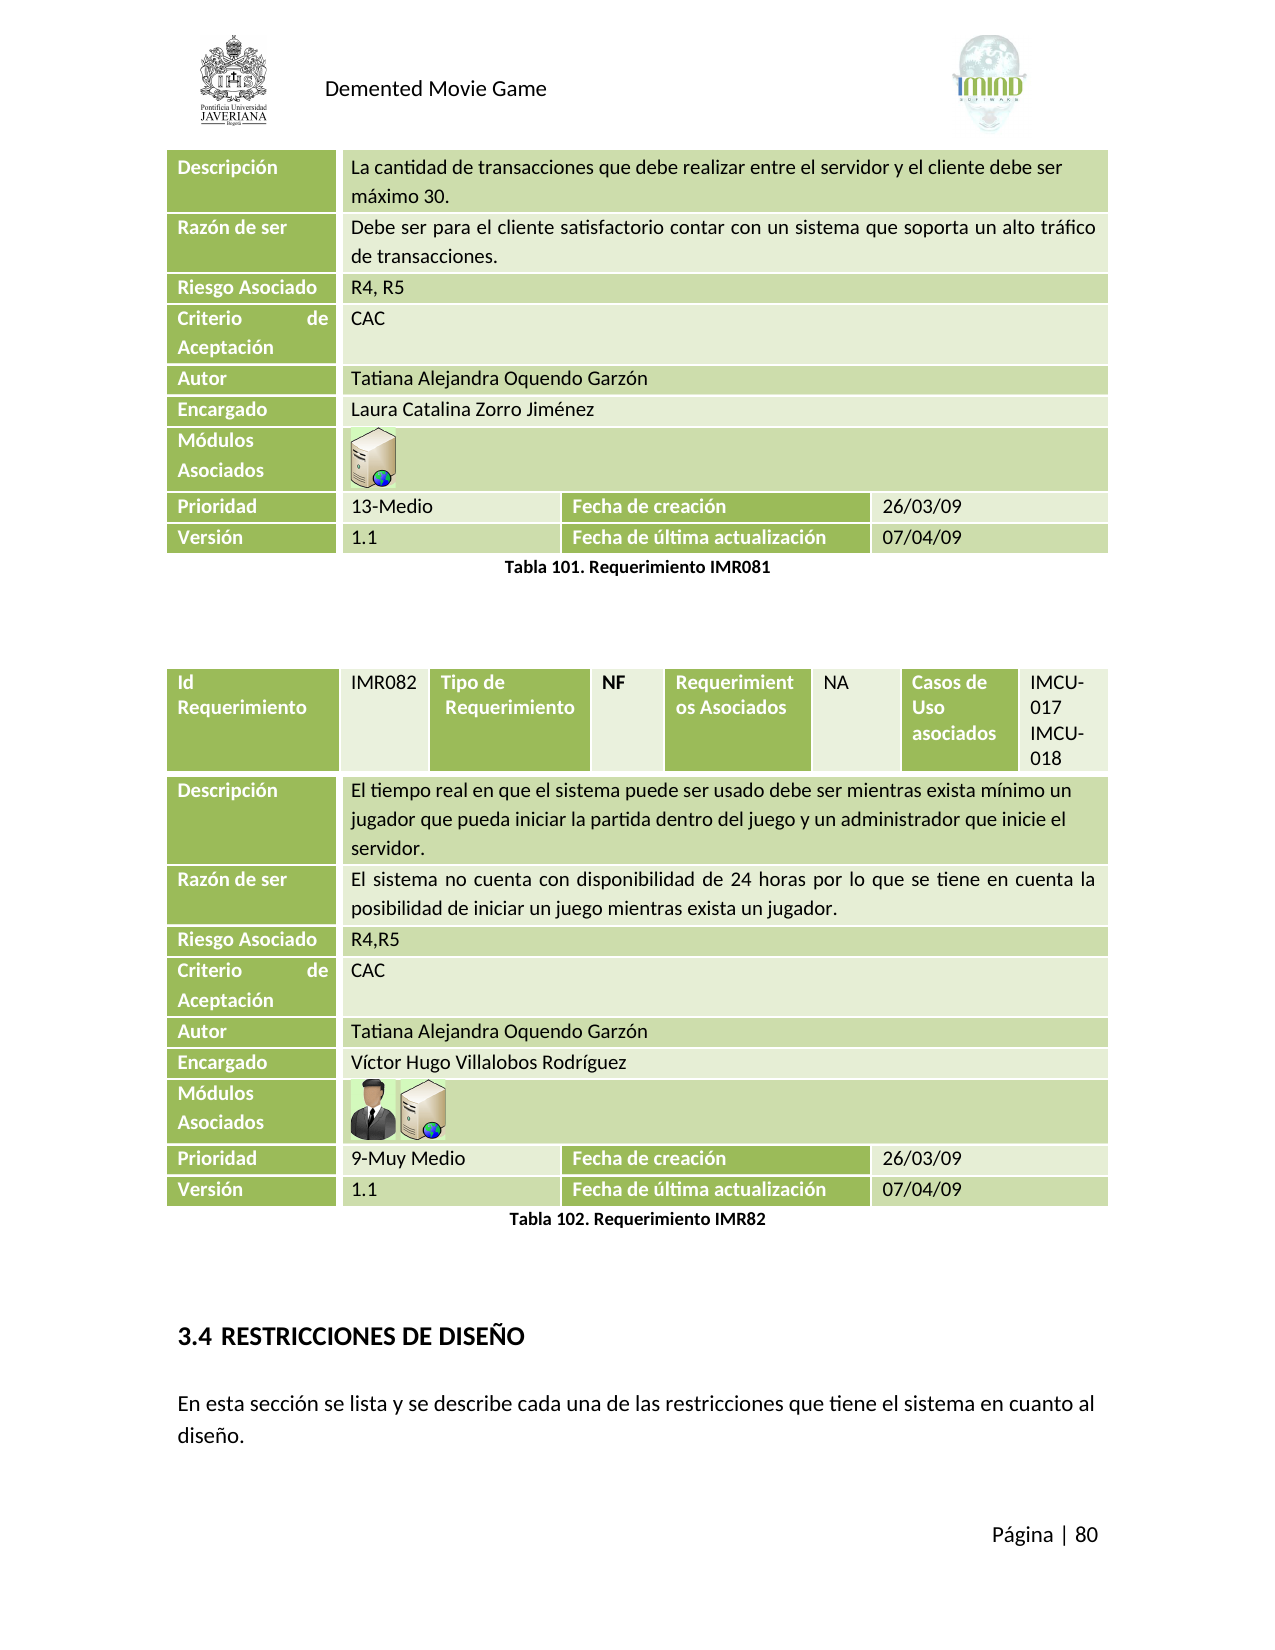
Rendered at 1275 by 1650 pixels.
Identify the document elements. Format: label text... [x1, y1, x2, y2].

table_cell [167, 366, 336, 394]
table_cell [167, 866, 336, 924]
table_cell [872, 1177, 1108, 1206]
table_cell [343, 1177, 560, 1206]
subtitle RESTRICCIONES DE DISEÑO [177, 1319, 1098, 1352]
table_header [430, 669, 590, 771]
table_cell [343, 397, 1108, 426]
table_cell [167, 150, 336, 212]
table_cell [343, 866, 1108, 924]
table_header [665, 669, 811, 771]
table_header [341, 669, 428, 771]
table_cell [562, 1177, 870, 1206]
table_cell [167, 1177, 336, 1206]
text En esta sección se lista y se describe cada una de las restricciones que tiene el sistema en cuanto al diseño. [177, 1389, 1098, 1449]
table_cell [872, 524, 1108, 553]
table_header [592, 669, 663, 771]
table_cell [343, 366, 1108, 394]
picture [350, 427, 396, 488]
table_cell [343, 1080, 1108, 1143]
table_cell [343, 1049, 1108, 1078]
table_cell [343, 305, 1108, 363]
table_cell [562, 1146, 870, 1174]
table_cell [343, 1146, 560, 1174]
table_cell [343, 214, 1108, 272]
text Tabla 101. Requerimiento IMR081 [177, 555, 1098, 578]
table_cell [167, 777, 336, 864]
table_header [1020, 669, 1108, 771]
picture [200, 35, 267, 126]
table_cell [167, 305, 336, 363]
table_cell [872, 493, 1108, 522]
text Tabla 102. Requerimiento IMR82 [177, 1208, 1098, 1231]
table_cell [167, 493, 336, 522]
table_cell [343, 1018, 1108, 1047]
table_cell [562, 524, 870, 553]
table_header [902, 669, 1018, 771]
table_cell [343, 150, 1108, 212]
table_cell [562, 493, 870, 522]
picture [400, 1079, 446, 1140]
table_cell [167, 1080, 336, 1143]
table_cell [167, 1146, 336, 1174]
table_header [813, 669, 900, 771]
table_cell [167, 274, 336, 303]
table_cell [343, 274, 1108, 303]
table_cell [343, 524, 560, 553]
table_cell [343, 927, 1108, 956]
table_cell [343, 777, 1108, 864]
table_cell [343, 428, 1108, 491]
picture [951, 35, 1033, 138]
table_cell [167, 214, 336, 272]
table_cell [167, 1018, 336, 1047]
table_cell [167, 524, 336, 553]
picture [350, 1079, 396, 1140]
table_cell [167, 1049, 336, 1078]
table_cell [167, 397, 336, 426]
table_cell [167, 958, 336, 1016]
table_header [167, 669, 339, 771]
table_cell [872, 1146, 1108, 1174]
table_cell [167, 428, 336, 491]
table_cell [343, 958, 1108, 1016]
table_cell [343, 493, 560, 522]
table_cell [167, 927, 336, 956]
